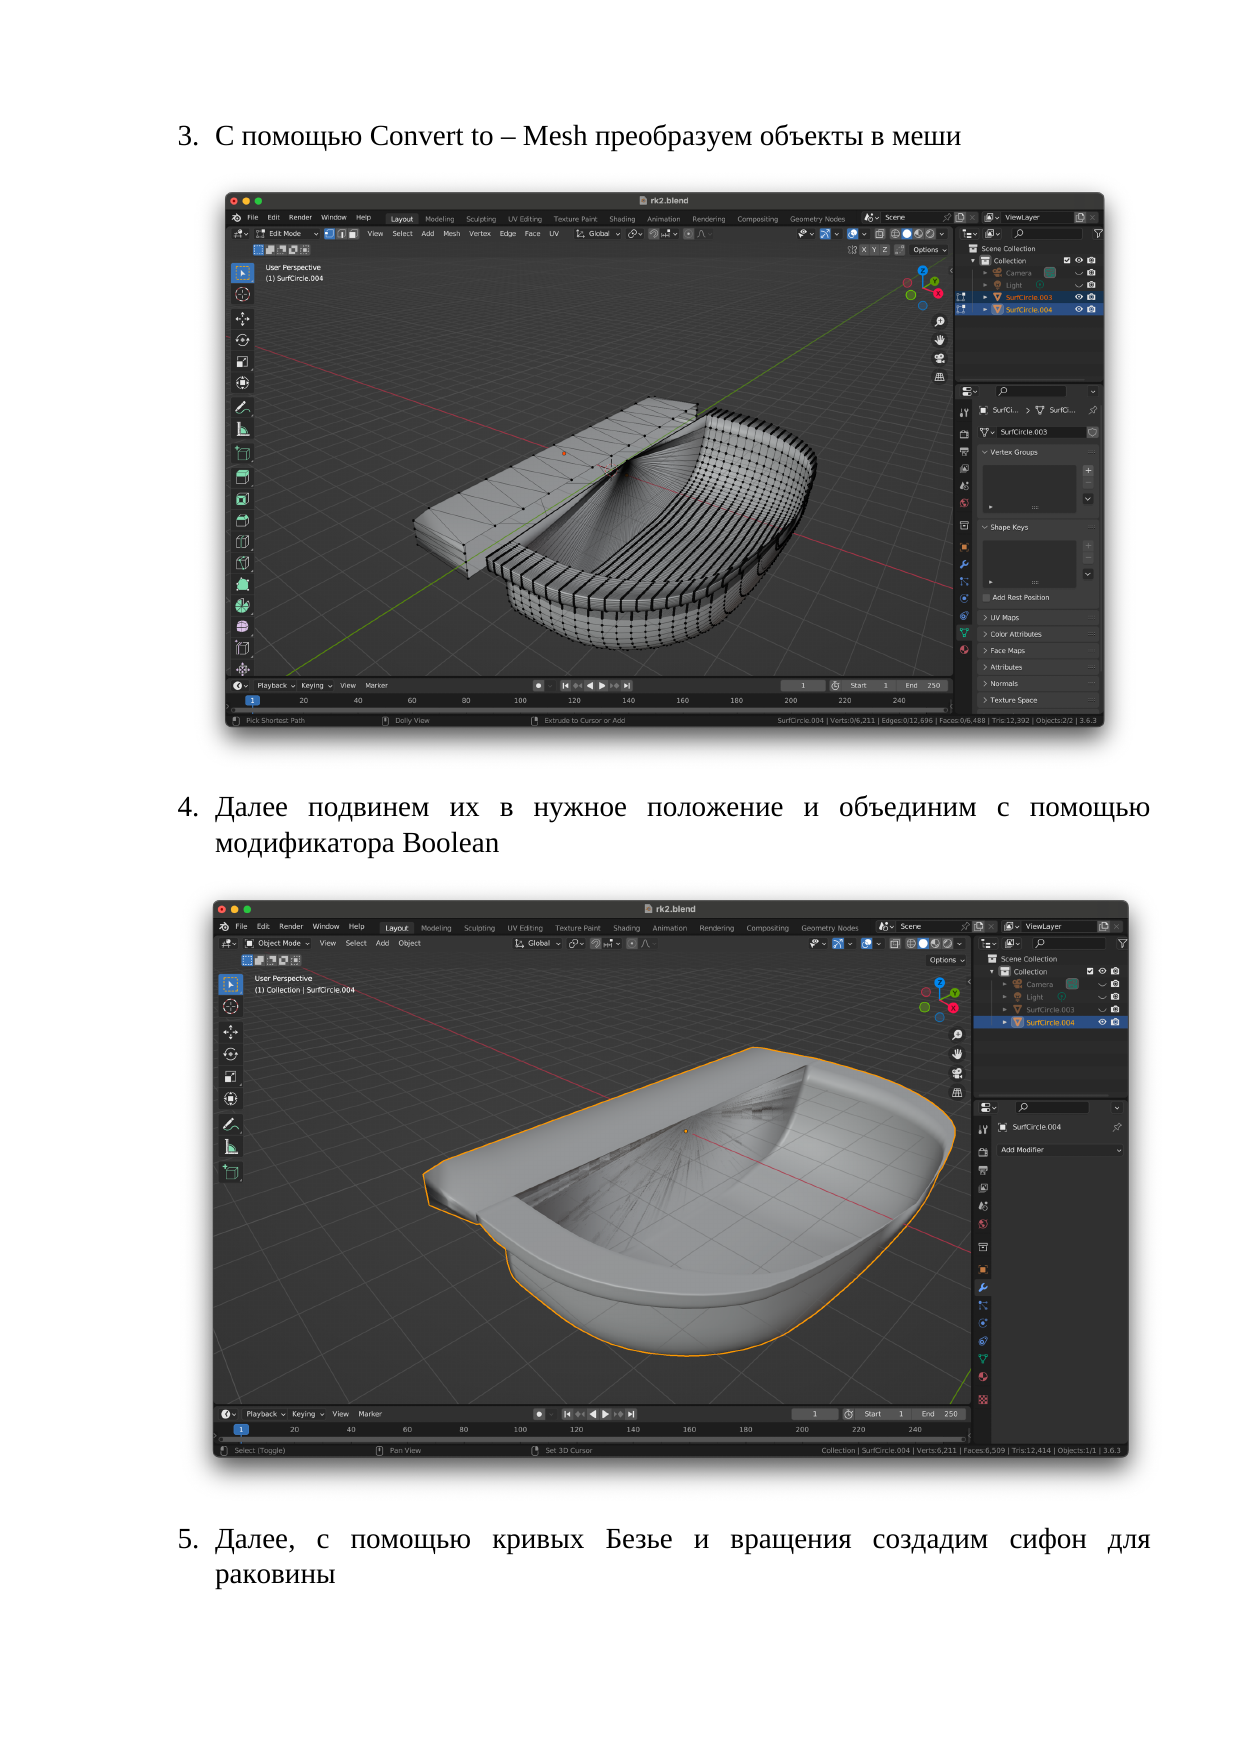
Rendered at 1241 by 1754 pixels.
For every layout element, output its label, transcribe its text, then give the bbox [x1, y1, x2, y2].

picture [191, 170, 1138, 772]
list Далее, с помощью кривых Безье и вращения создадим сифон для раковины [177, 1521, 1152, 1590]
list Далее подвинем их в нужное положение и объединим с помощью модификатора Boolean [177, 789, 1152, 858]
picture [177, 876, 1163, 1504]
list С помощью Convert to – Mesh преобразуем объекты в меши [177, 118, 1152, 152]
